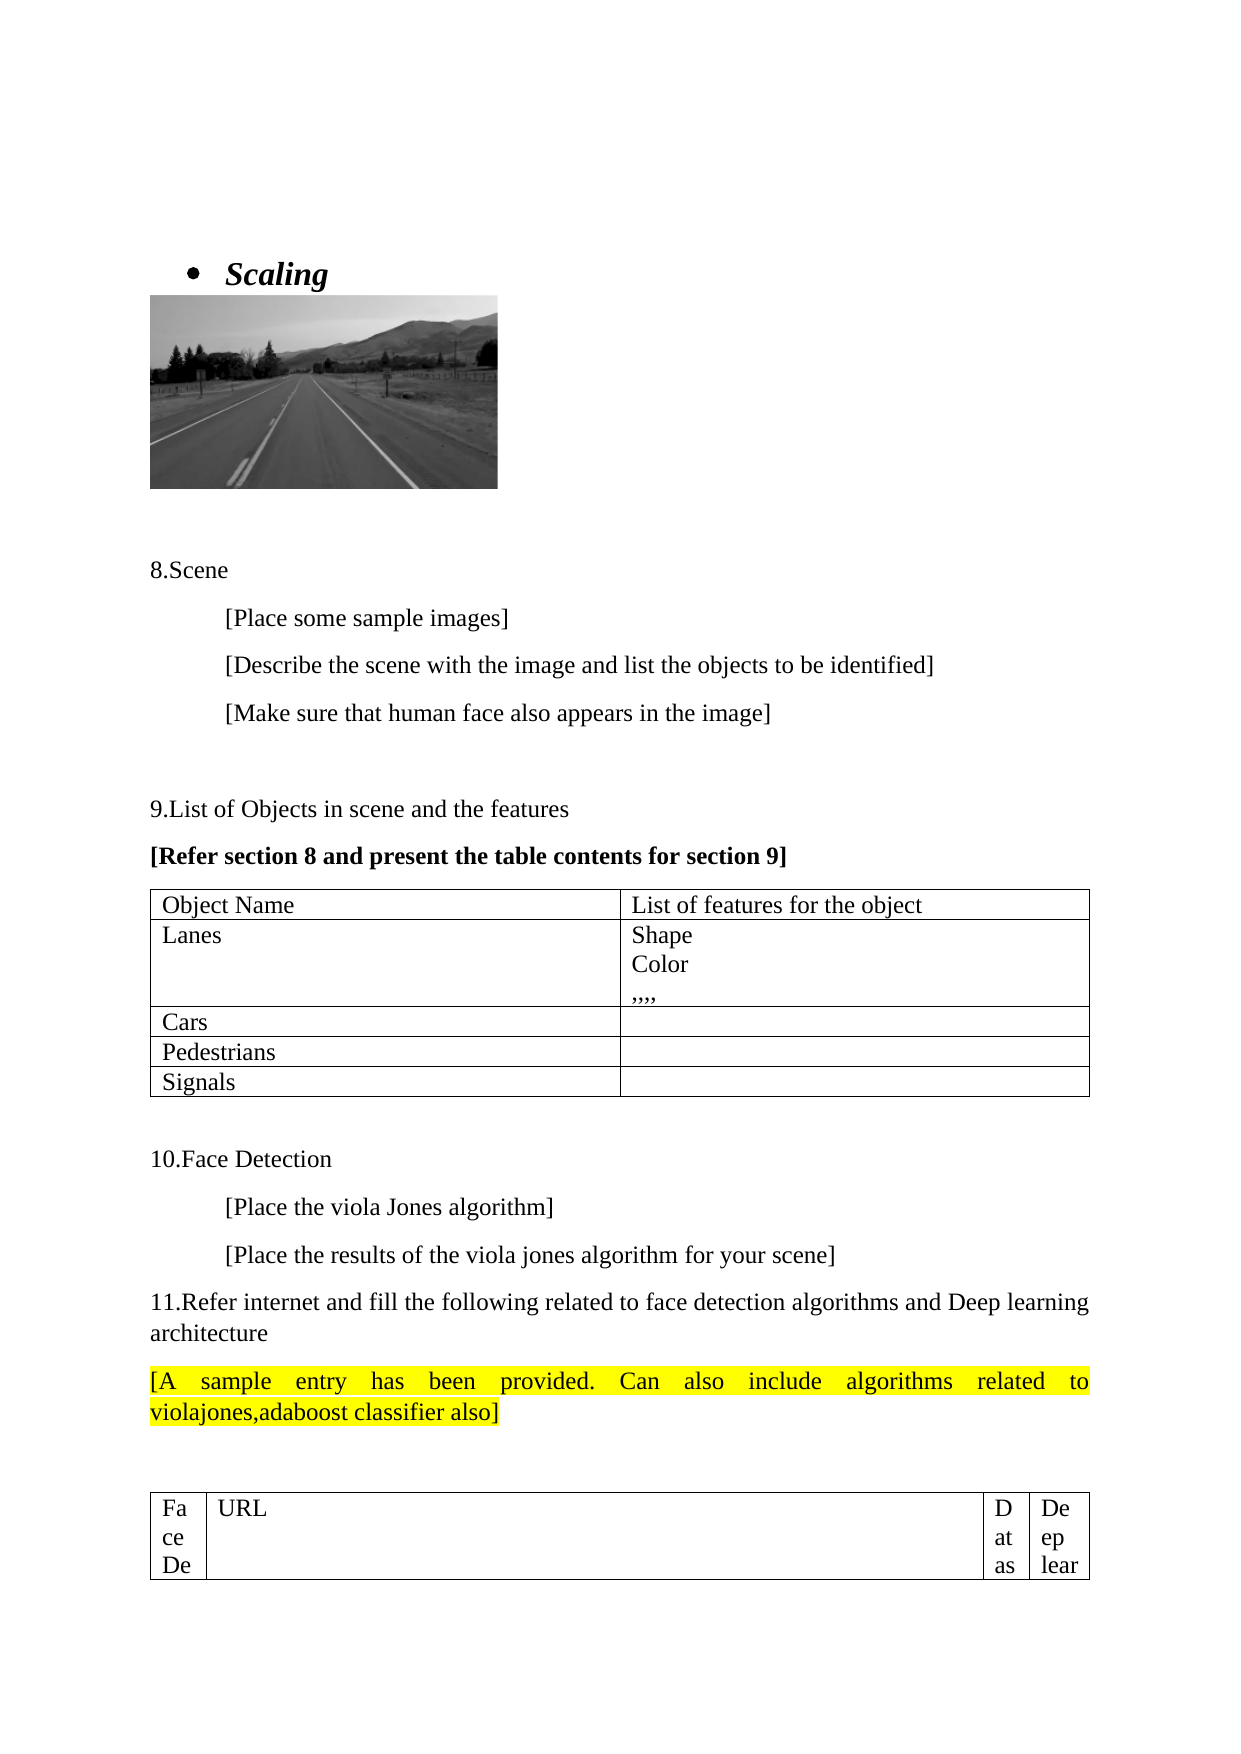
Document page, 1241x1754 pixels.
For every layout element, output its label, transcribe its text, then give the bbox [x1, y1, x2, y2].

text [Place the viola Jones algorithm] [150, 1192, 1090, 1221]
text [Place the results of the viola jones algorithm for your scene] [150, 1240, 1090, 1268]
table_header Object Name [151, 890, 620, 919]
table_cell [621, 1067, 1089, 1096]
text 11.Refer internet and fill the following related to face detection algorithms and Deep learning architecture [150, 1287, 1090, 1347]
text 9.List of Objects in scene and the features [150, 794, 1090, 822]
text [Describe the scene with the image and list the objects to be identified] [150, 651, 1090, 679]
table_cell [621, 1037, 1089, 1066]
text [Place some sample images] [150, 603, 1090, 632]
table_cell Lanes [151, 920, 620, 1006]
table_header List of features for the object [621, 890, 1089, 919]
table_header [151, 1493, 206, 1579]
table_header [1030, 1493, 1089, 1579]
picture [150, 295, 498, 489]
table_cell Signals [151, 1067, 620, 1096]
table_header Dataset [984, 1493, 1029, 1579]
text [A sample entry has been provided. Can also include algorithms related to violajones,adaboost classifier also] [150, 1395, 1090, 1426]
table_cell Pedestrians [151, 1037, 620, 1066]
table_cell Cars [151, 1007, 620, 1036]
table_header URL [207, 1493, 983, 1579]
subtitle Scaling [187, 254, 1090, 292]
text [Make sure that human face also appears in the image] [150, 698, 1090, 727]
text 8.Scene [150, 555, 1090, 584]
text 10.Face Detection [150, 1144, 1090, 1173]
text [Refer section 8 and present the table contents for section 9] [150, 841, 1090, 870]
table_cell Shape Color ,,,, [621, 920, 1089, 1006]
table_cell [621, 1007, 1089, 1036]
